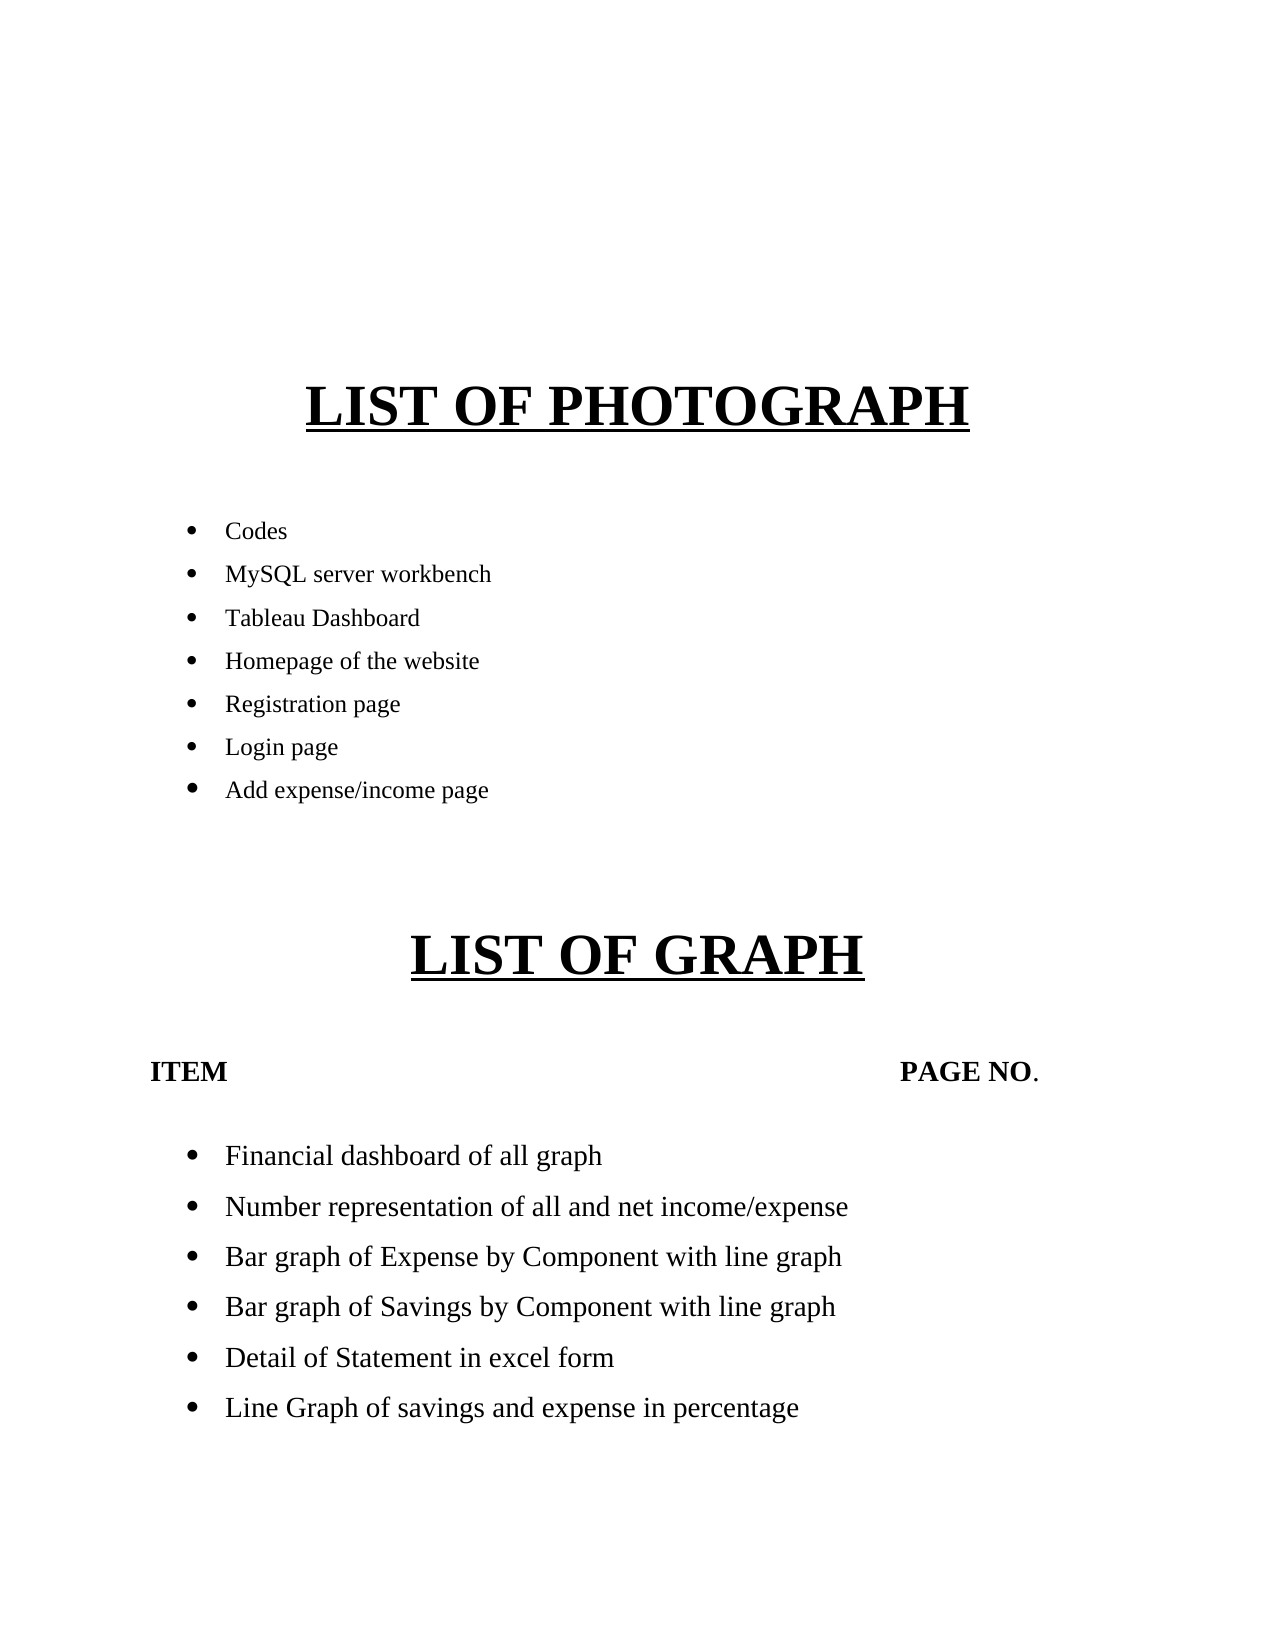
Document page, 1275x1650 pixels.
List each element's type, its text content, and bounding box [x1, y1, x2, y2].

list Line Graph of savings and expense in percentage [187, 1390, 1125, 1424]
text LIST OF GRAPH [150, 920, 1125, 987]
list Bar graph of Expense by Component with line graph [187, 1239, 1125, 1273]
text ITEM PAGE NO. [150, 1054, 1125, 1088]
list Number representation of all and net income/expense [187, 1189, 1125, 1222]
list Financial dashboard of all graph [187, 1138, 1125, 1172]
list Codes [187, 516, 1125, 545]
list Bar graph of Savings by Component with line graph [187, 1289, 1125, 1323]
text LIST OF PHOTOGRAPH [150, 371, 1125, 438]
list Add expense/income page [187, 775, 1125, 805]
list Homepage of the website [187, 646, 1125, 674]
list Login page [187, 732, 1125, 761]
list Registration page [187, 689, 1125, 718]
list Tableau Dashboard [187, 603, 1125, 631]
list MySQL server workbench [187, 559, 1125, 588]
list Detail of Statement in excel form [187, 1340, 1125, 1374]
